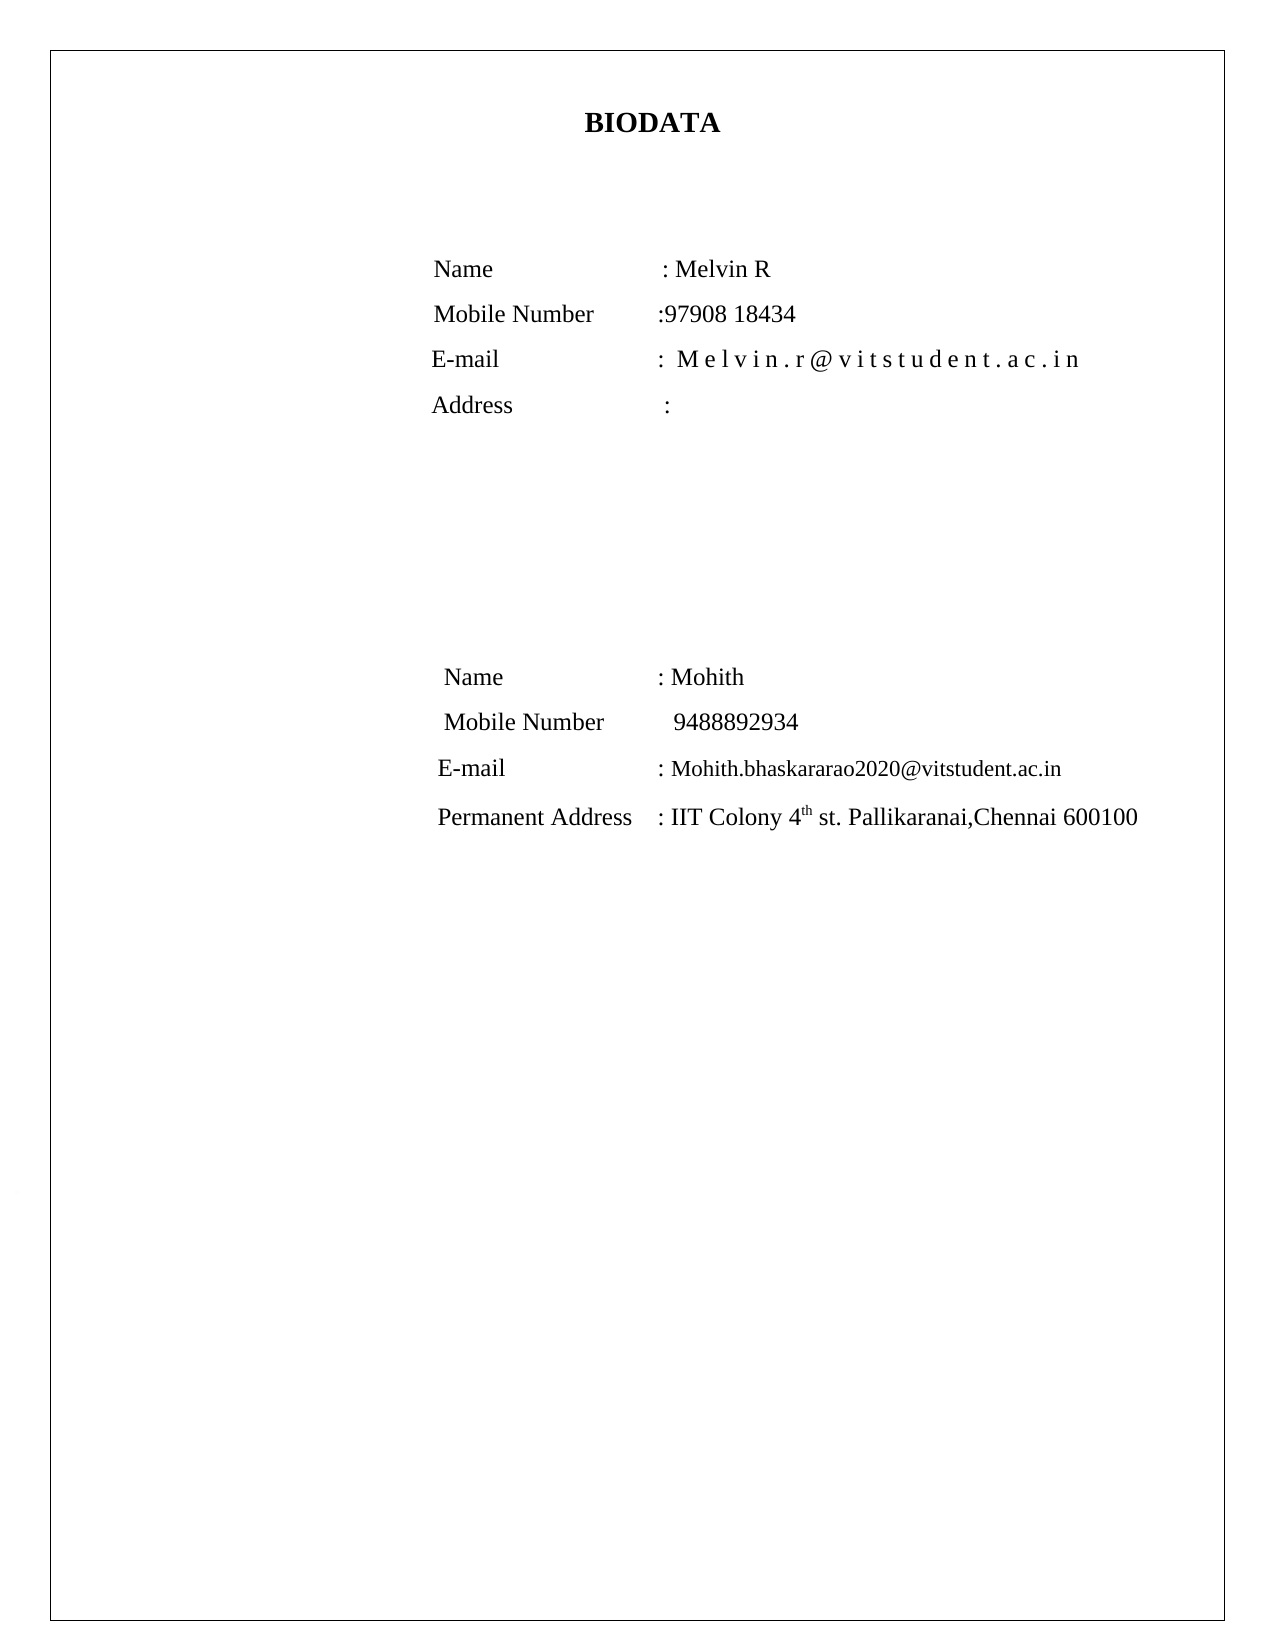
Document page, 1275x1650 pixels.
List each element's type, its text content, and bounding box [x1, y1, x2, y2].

text Mobile Number :97908 18434 [433, 299, 866, 328]
text Mobile Number 9488892934 [443, 707, 1196, 736]
subtitle BIODATA [139, 106, 1196, 139]
text Name : Melvin R [433, 254, 866, 283]
text E-mail : Mohith.bhaskararao2020@vitstudent.ac.in [437, 753, 1196, 781]
text E-mail : Melvin.r@vitstudent.ac.in [431, 345, 1196, 373]
text Address : [431, 390, 1196, 419]
text Permanent Address : IIT Colony 4th st. Pallikaranai,Chennai 600100 [437, 802, 1196, 831]
text Name : Mohith [443, 662, 1196, 691]
